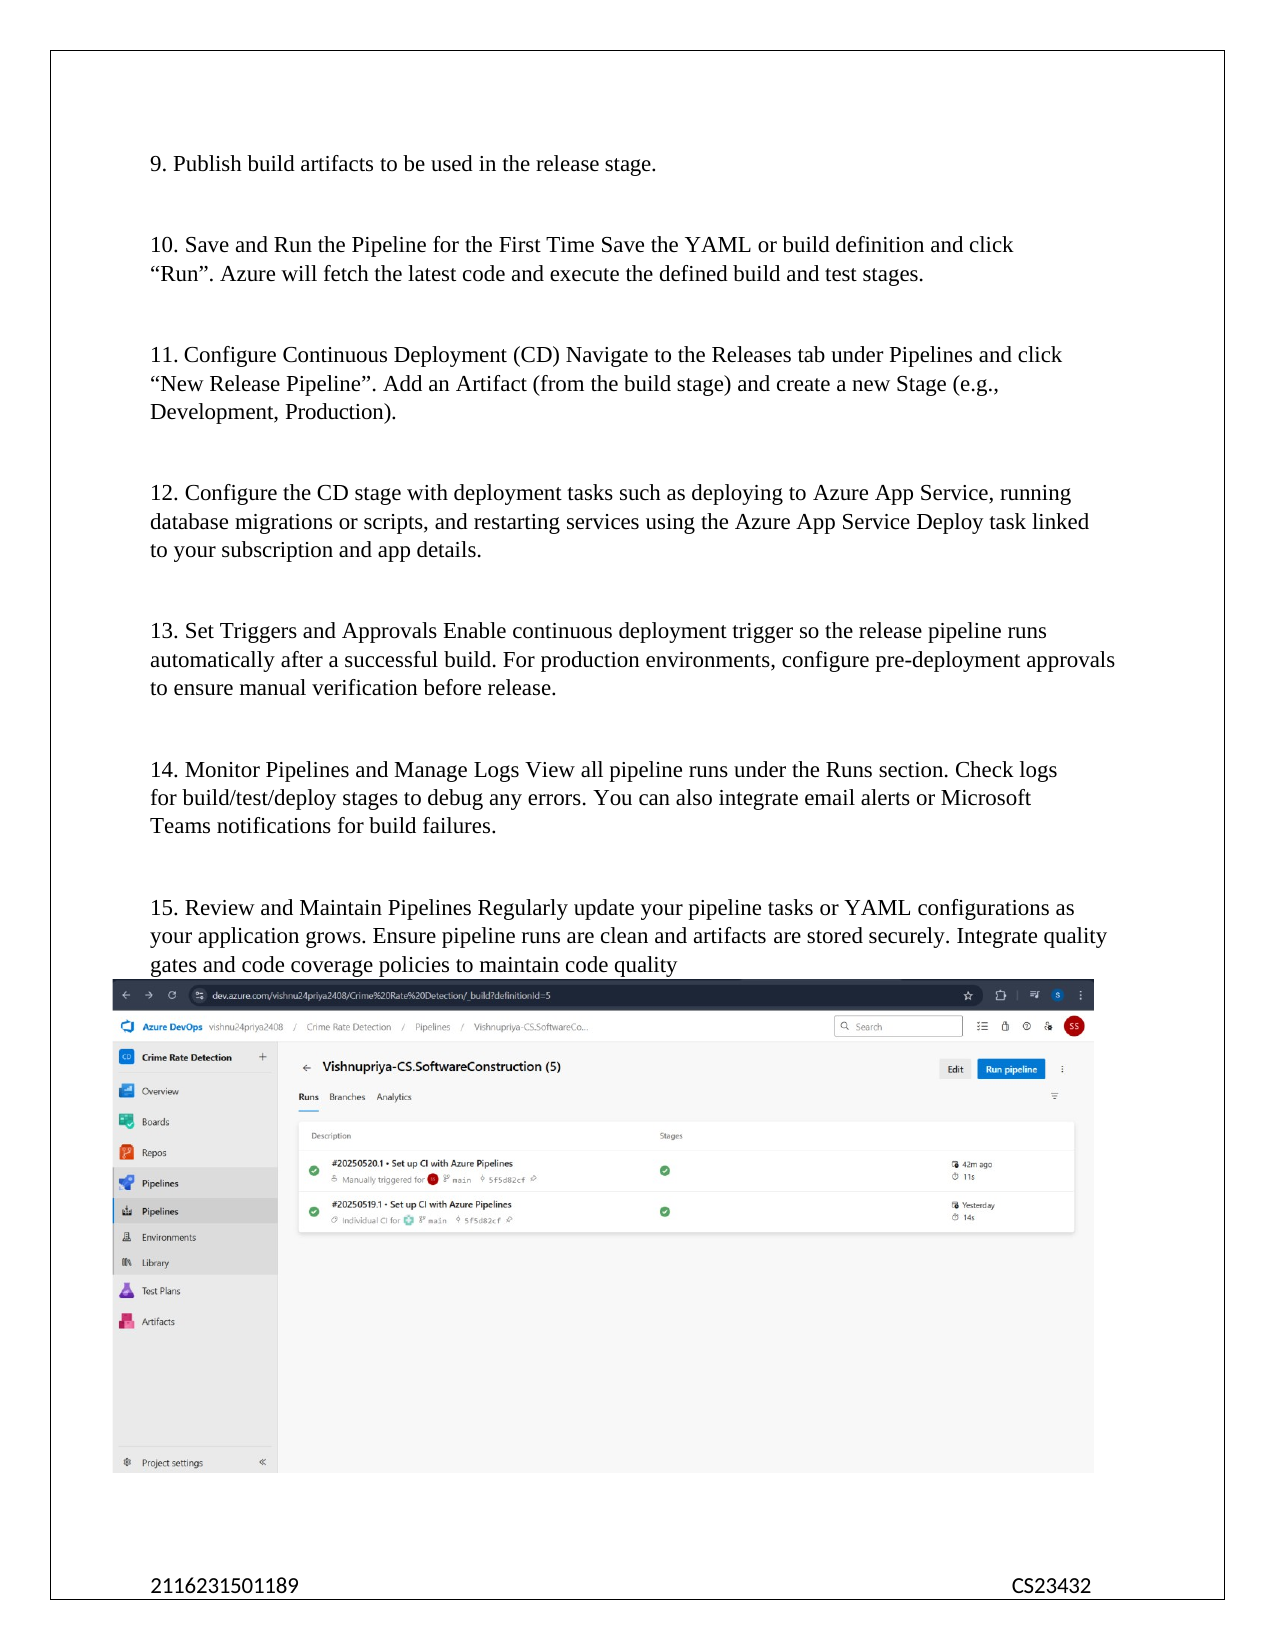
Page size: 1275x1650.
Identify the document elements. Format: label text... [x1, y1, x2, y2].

list Configure the CD stage with deployment tasks such as deploying to Azure App Service, running database migrations or scripts, and restarting services using the Azure App Service Deploy task linked to your subscription and app details. [150, 479, 1110, 563]
list Publish build artifacts to be used in the release stage. [150, 150, 1162, 176]
list Save and Run the Pipeline for the First Time Save the YAML or build definition and click “Run”. Azure will fetch the latest code and execute the defined build and test stages. [150, 231, 1078, 286]
list Monitor Pipelines and Manage Logs View all pipeline runs under the Runs section. Check logs for build/test/deploy stages to debug any errors. You can also integrate email alerts or Microsoft Teams notifications for build failures. [150, 756, 1088, 839]
list Configure Continuous Deployment (CD) Navigate to the Releases tab under Pipelines and click “New Release Pipeline”. Add an Artifact (from the build stage) and create a new Stage (e.g., Development, Production). [150, 341, 1121, 424]
list Review and Maintain Pipelines Regularly update your pipeline tasks or YAML configurations as your application grows. Ensure pipeline runs are clean and artifacts are stored securely. Integrate quality gates and code coverage policies to maintain code quality [150, 894, 1118, 977]
picture [112, 979, 1094, 1473]
list Set Triggers and Approvals Enable continuous deployment trigger so the release pipeline runs automatically after a successful build. For production environments, configure pre-deployment approvals to ensure manual verification before release. [150, 617, 1116, 701]
